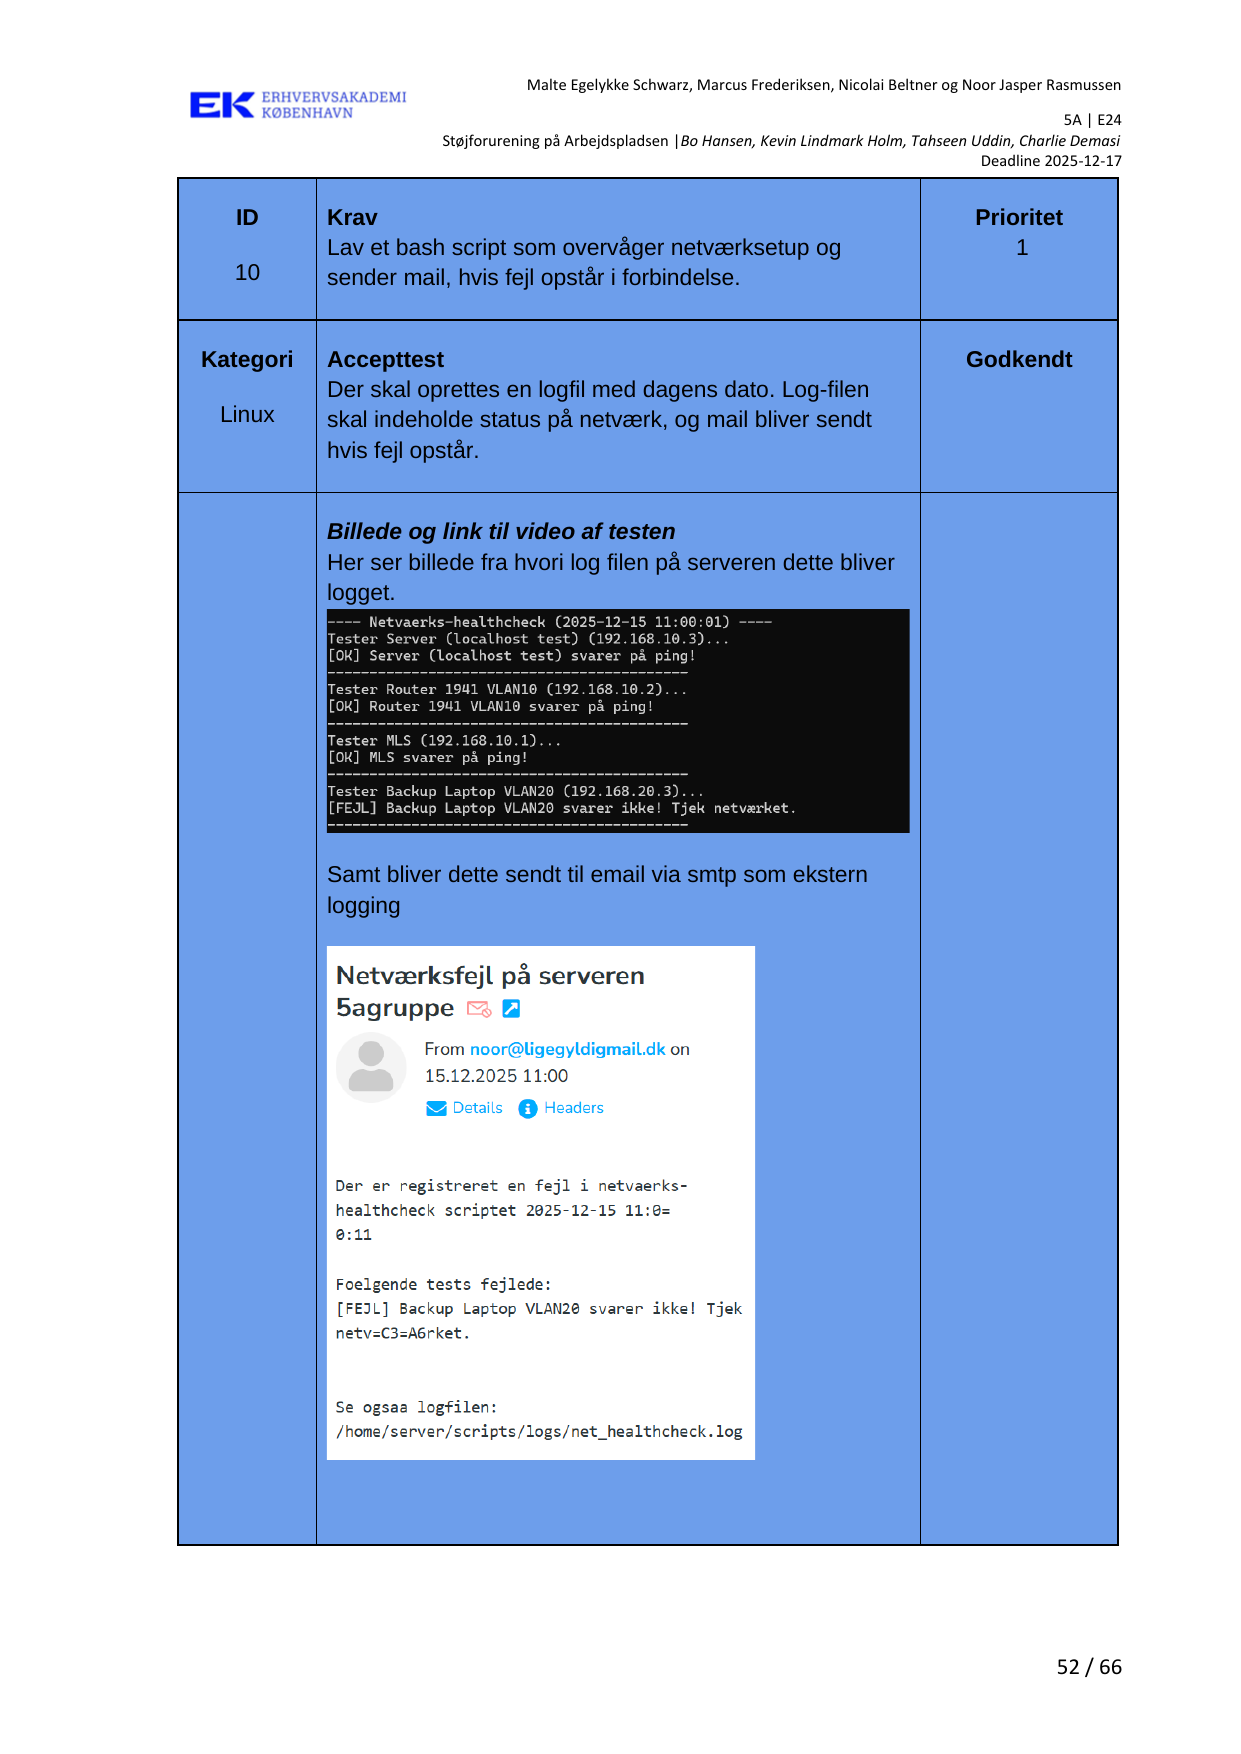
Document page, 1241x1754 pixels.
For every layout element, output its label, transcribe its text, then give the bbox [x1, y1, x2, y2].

table_cell [921, 493, 1117, 1544]
table_cell Kategori Linux [179, 321, 316, 492]
picture [177, 73, 420, 141]
table_cell Billede og link til video af testen Her ser billede fra hvori log filen på serveren dette bliver logget. Samt bliver dette sendt til email via smtp som ekstern logging [317, 493, 920, 1544]
picture [326, 946, 755, 1460]
table_header ID 10 [179, 179, 316, 319]
picture [326, 609, 910, 833]
table_header Krav Lav et bash script som overvåger netværksetup og sender mail, hvis fejl opstår i forbindelse. [317, 179, 920, 319]
table_cell Accepttest Der skal oprettes en logfil med dagens dato. Log-filen skal indeholde status på netværk, og mail bliver sendt hvis fejl opstår. [317, 321, 920, 492]
table_cell Godkendt [921, 321, 1117, 492]
table_cell [179, 493, 316, 1544]
table_header Prioritet 1 [921, 179, 1117, 319]
